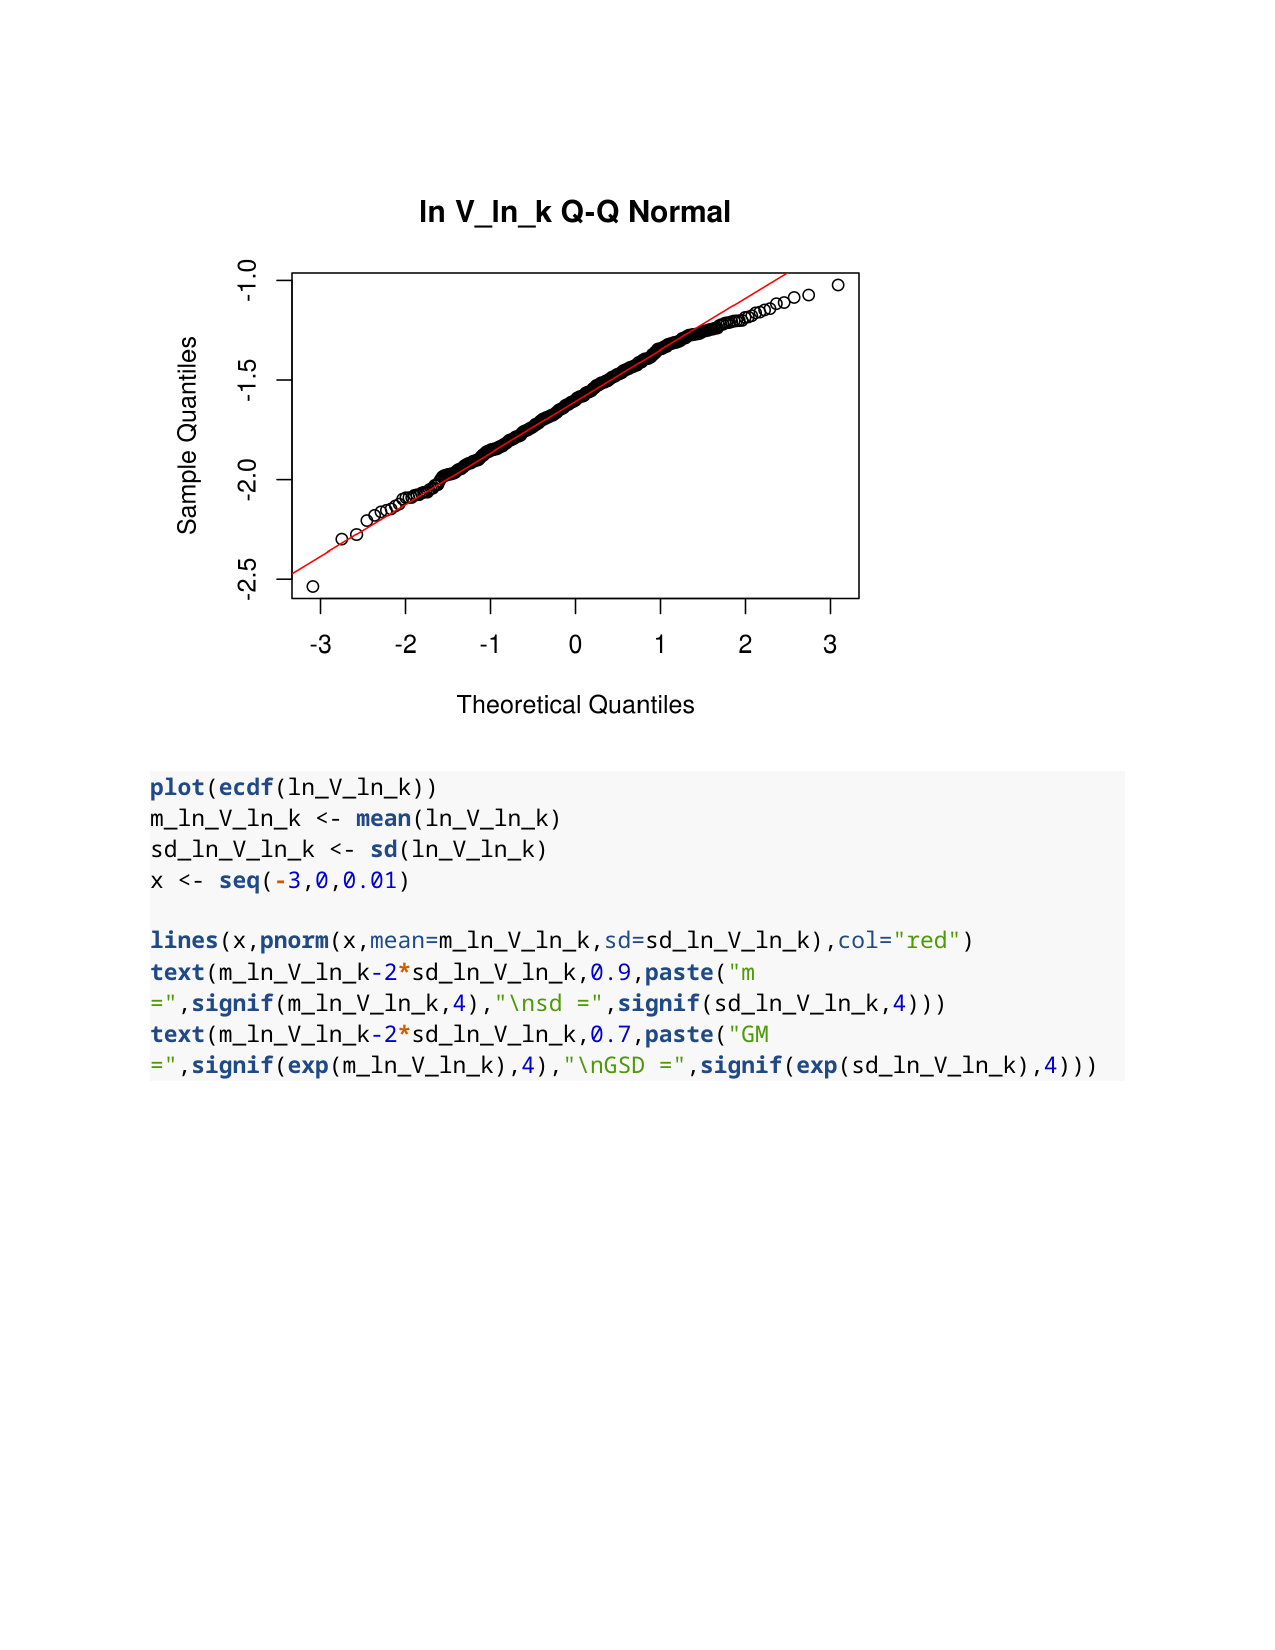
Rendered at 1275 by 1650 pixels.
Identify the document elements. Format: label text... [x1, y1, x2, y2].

text plot(ecdf(ln_V_ln_k)) m_ln_V_ln_k <- mean(ln_V_ln_k) sd_ln_V_ln_k <- sd(ln_V_ln_k) x <- seq(-3,0,0.01) lines(x,pnorm(x,mean=m_ln_V_ln_k,sd=sd_ln_V_ln_k),col="red") text(m_ln_V_ln_k-2*sd_ln_V_ln_k,0.9,paste("m =",signif(m_ln_V_ln_k,4),"\nsd =",signif(sd_ln_V_ln_k,4))) text(m_ln_V_ln_k-2*sd_ln_V_ln_k,0.7,paste("GM =",signif(exp(m_ln_V_ln_k),4),"\nGSD =",signif(exp(sd_ln_V_ln_k),4))) [150, 771, 1125, 1081]
picture [168, 150, 922, 752]
